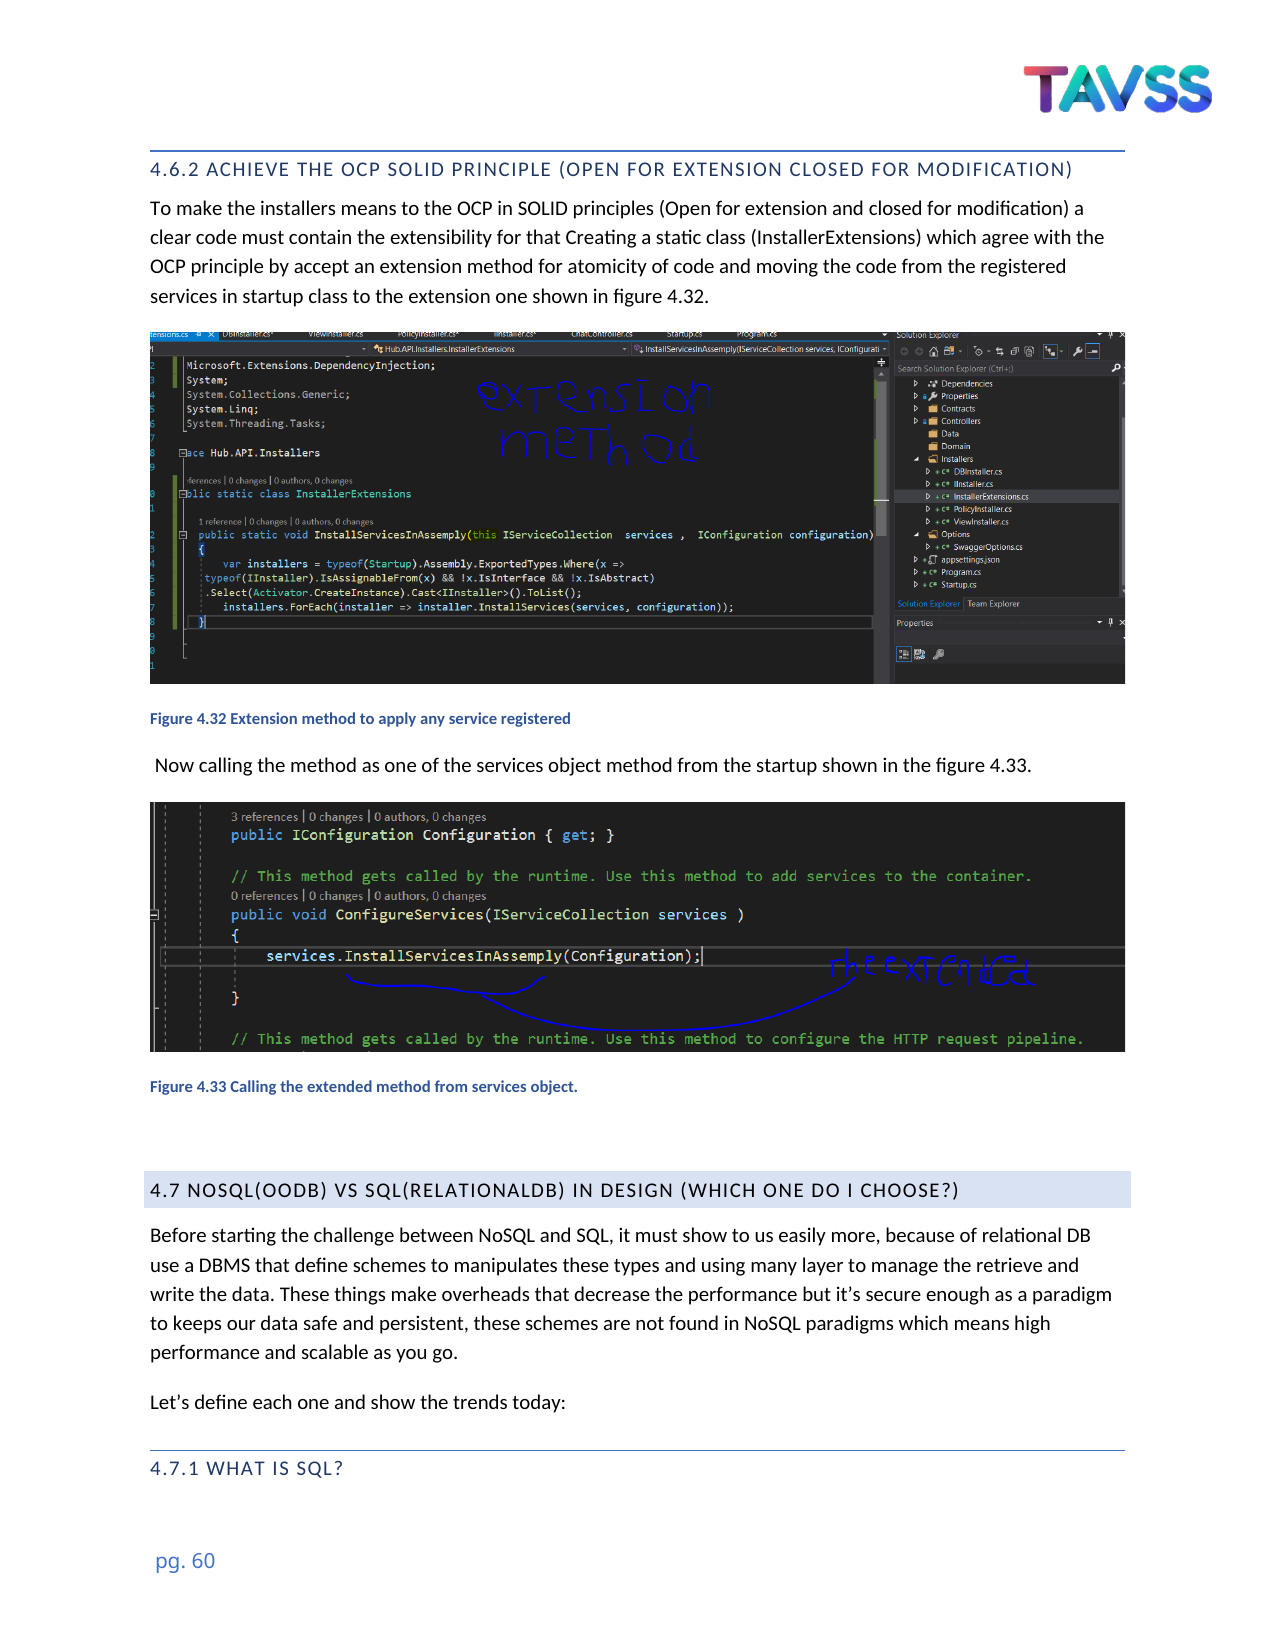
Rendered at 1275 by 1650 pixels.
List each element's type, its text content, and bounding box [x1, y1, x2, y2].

picture [1002, 41, 1236, 135]
text Before starting the challenge between NoSQL and SQL, it must show to us easily more, because of relational DB use a DBMS that define schemes to manipulates these types and using many layer to manage the retrieve and write the data. These things make overheads that decrease the performance but it’s secure enough as a paradigm to keeps our data safe and persistent, these schemes are not found in NoSQL paradigms which means high performance and scalable as you go. [150, 1223, 1125, 1365]
text Figure 4.33 Calling the extended method from services object. [150, 1076, 1125, 1097]
picture [150, 332, 1125, 684]
subtitle 4.7.1 What is SQL? [150, 1451, 1125, 1481]
text Now calling the method as one of the services object method from the startup shown in the figure 4.33. [150, 752, 1125, 778]
picture [150, 802, 1125, 1052]
subtitle 4.7 NoSql(OODB) vs Sql(RelationalDB) in Design (Which one do i choose?) [150, 1177, 1125, 1202]
subtitle 4.6.2 Achieve The OCP Solid Principle (Open for Extension Closed for Modification) [150, 152, 1125, 181]
text Figure 4.32 Extension method to apply any service registered [150, 708, 1125, 728]
text To make the installers means to the OCP in SOLID principles (Open for extension and closed for modification) a clear code must contain the extensibility for that Creating a static class (InstallerExtensions) which agree with the OCP principle by accept an extension method for atomicity of code and moving the code from the registered services in startup class to the extension one shown in figure 4.32. [150, 195, 1125, 308]
text Let’s define each one and show the trends today: [150, 1389, 1125, 1415]
